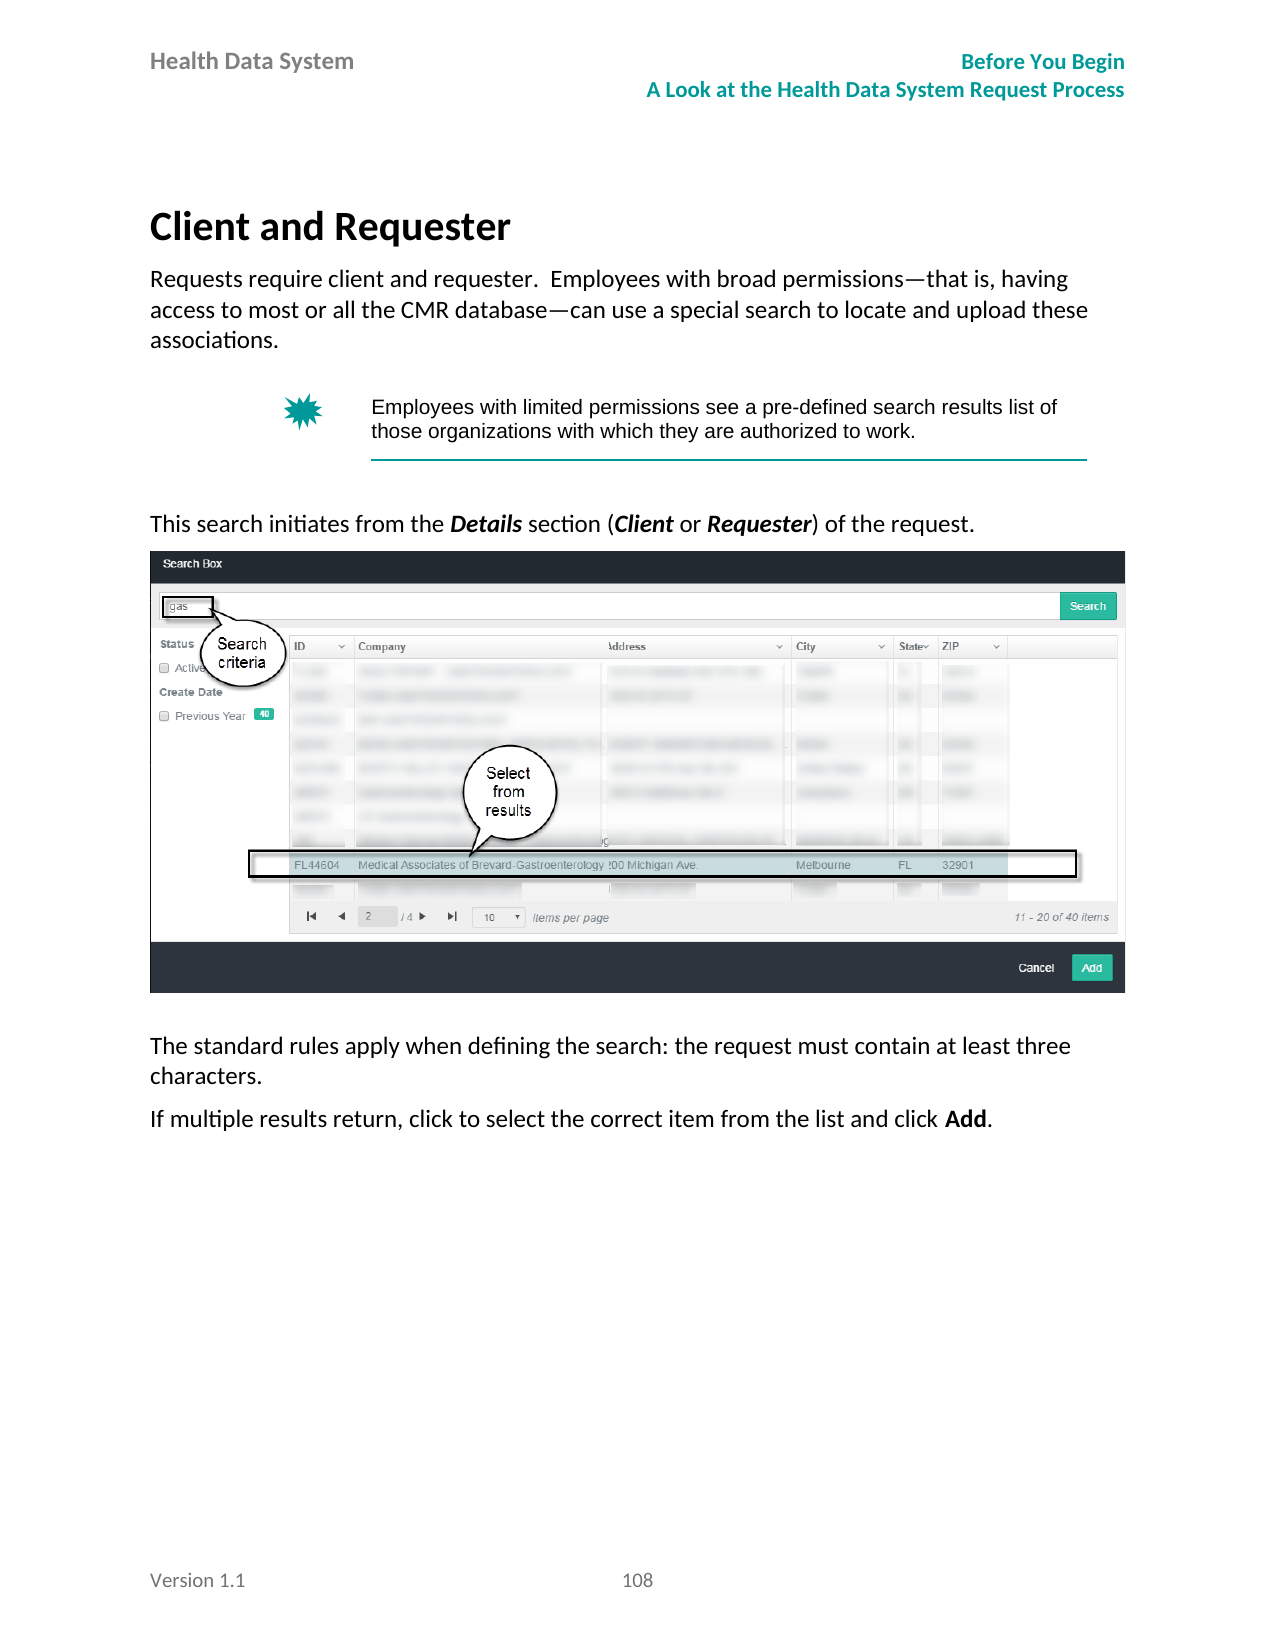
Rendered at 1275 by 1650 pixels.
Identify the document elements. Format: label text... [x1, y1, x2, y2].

text If multiple results return, click to select the correct item from the list and click Add. [150, 1103, 1125, 1134]
subtitle Client and Requester [150, 200, 1125, 251]
text Requests require client and requester. Employees with broad permissions—that is, having access to most or all the CMR database—can use a special search to locate and upload these associations. [150, 263, 1125, 355]
picture [150, 551, 1125, 993]
text This search initiates from the Details section (Client or Requester) of the request. [150, 508, 1125, 539]
text The standard rules apply when defining the search: the request must contain at least three characters. [150, 1030, 1125, 1091]
